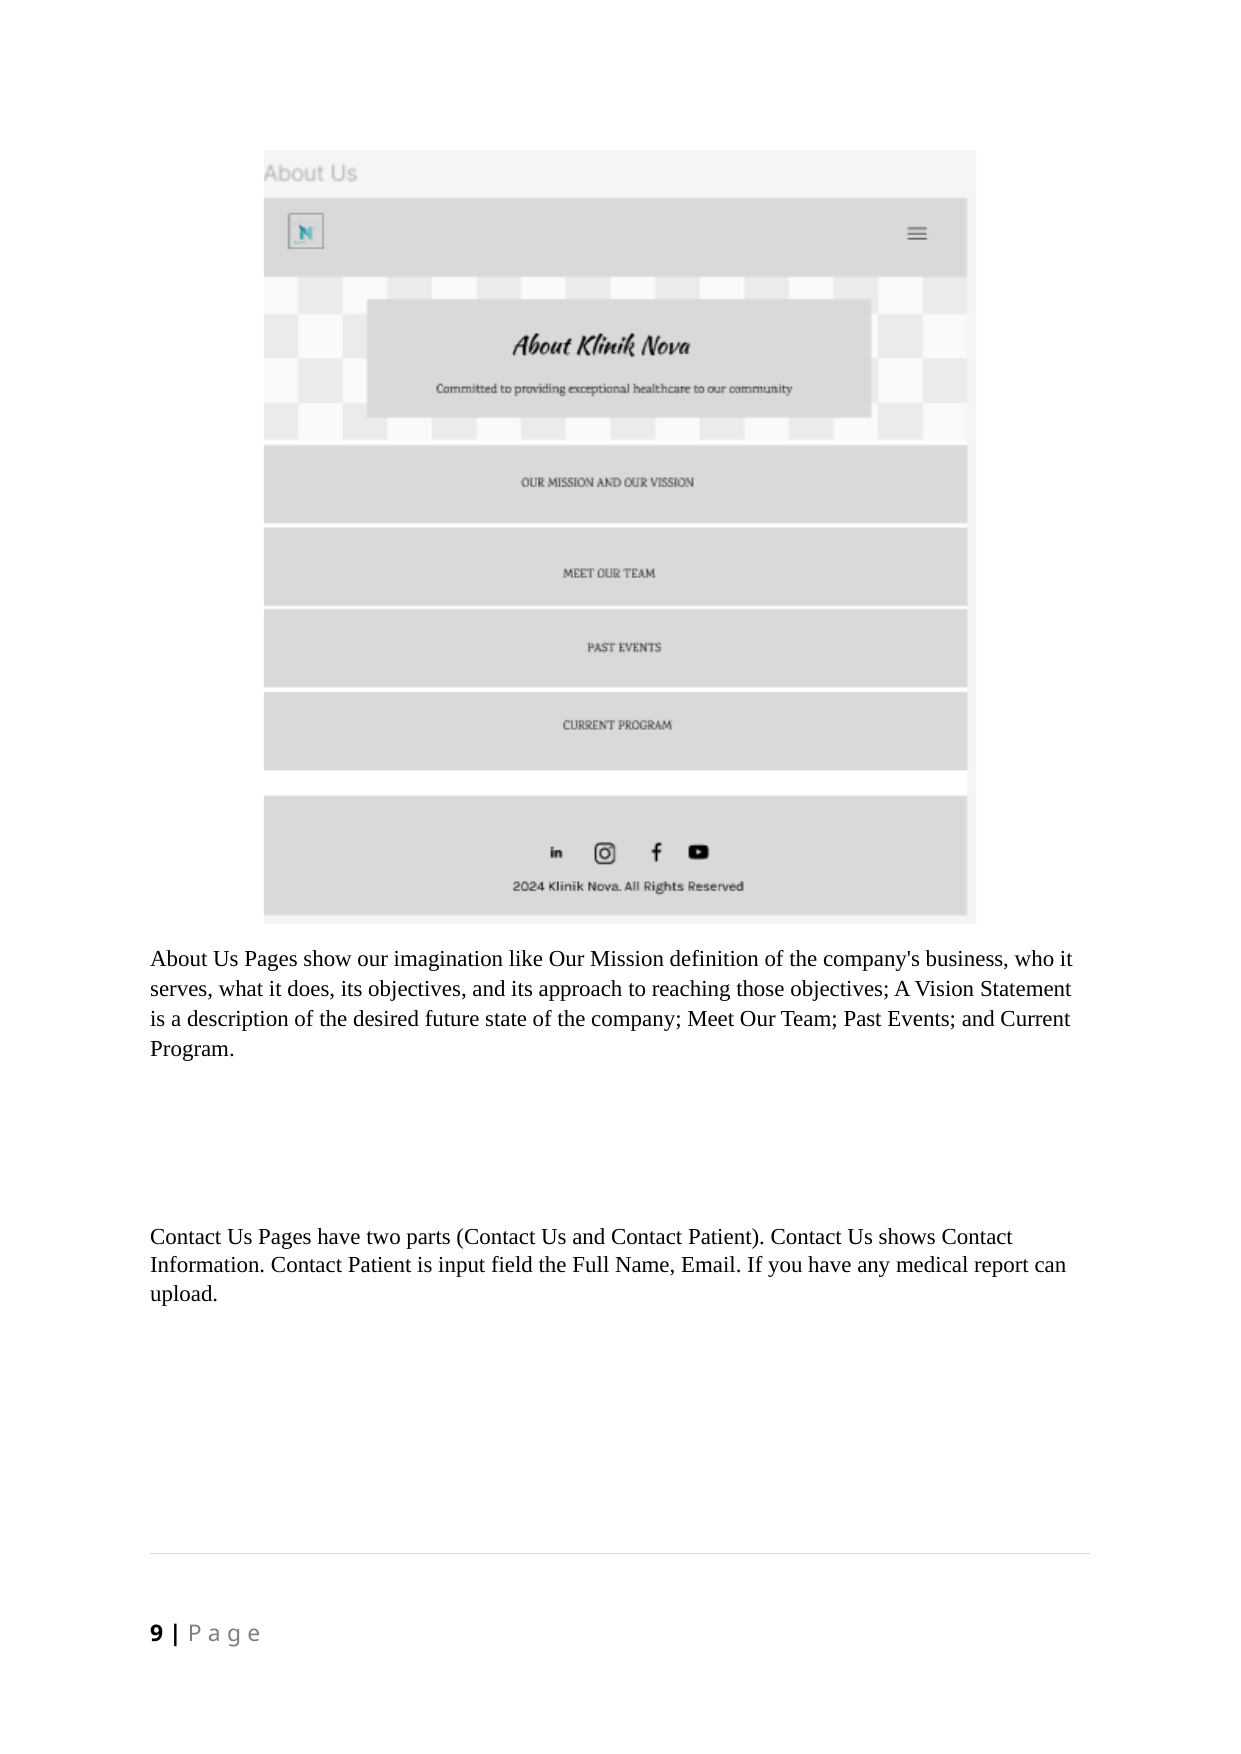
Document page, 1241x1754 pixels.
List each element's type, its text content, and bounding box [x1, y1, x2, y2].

text About Us Pages show our imagination like Our Mission definition of the company's business, who it serves, what it does, its objectives, and its approach to reaching those objectives; A Vision Statement is a description of the desired future state of the company; Meet Our Team; Past Events; and Current Program. [150, 945, 1090, 1062]
picture [263, 150, 977, 924]
text Contact Us Pages have two parts (Contact Us and Contact Patient). Contact Us shows Contact Information. Contact Patient is input field the Full Name, Email. If you have any medical report can upload. [150, 1223, 1090, 1306]
